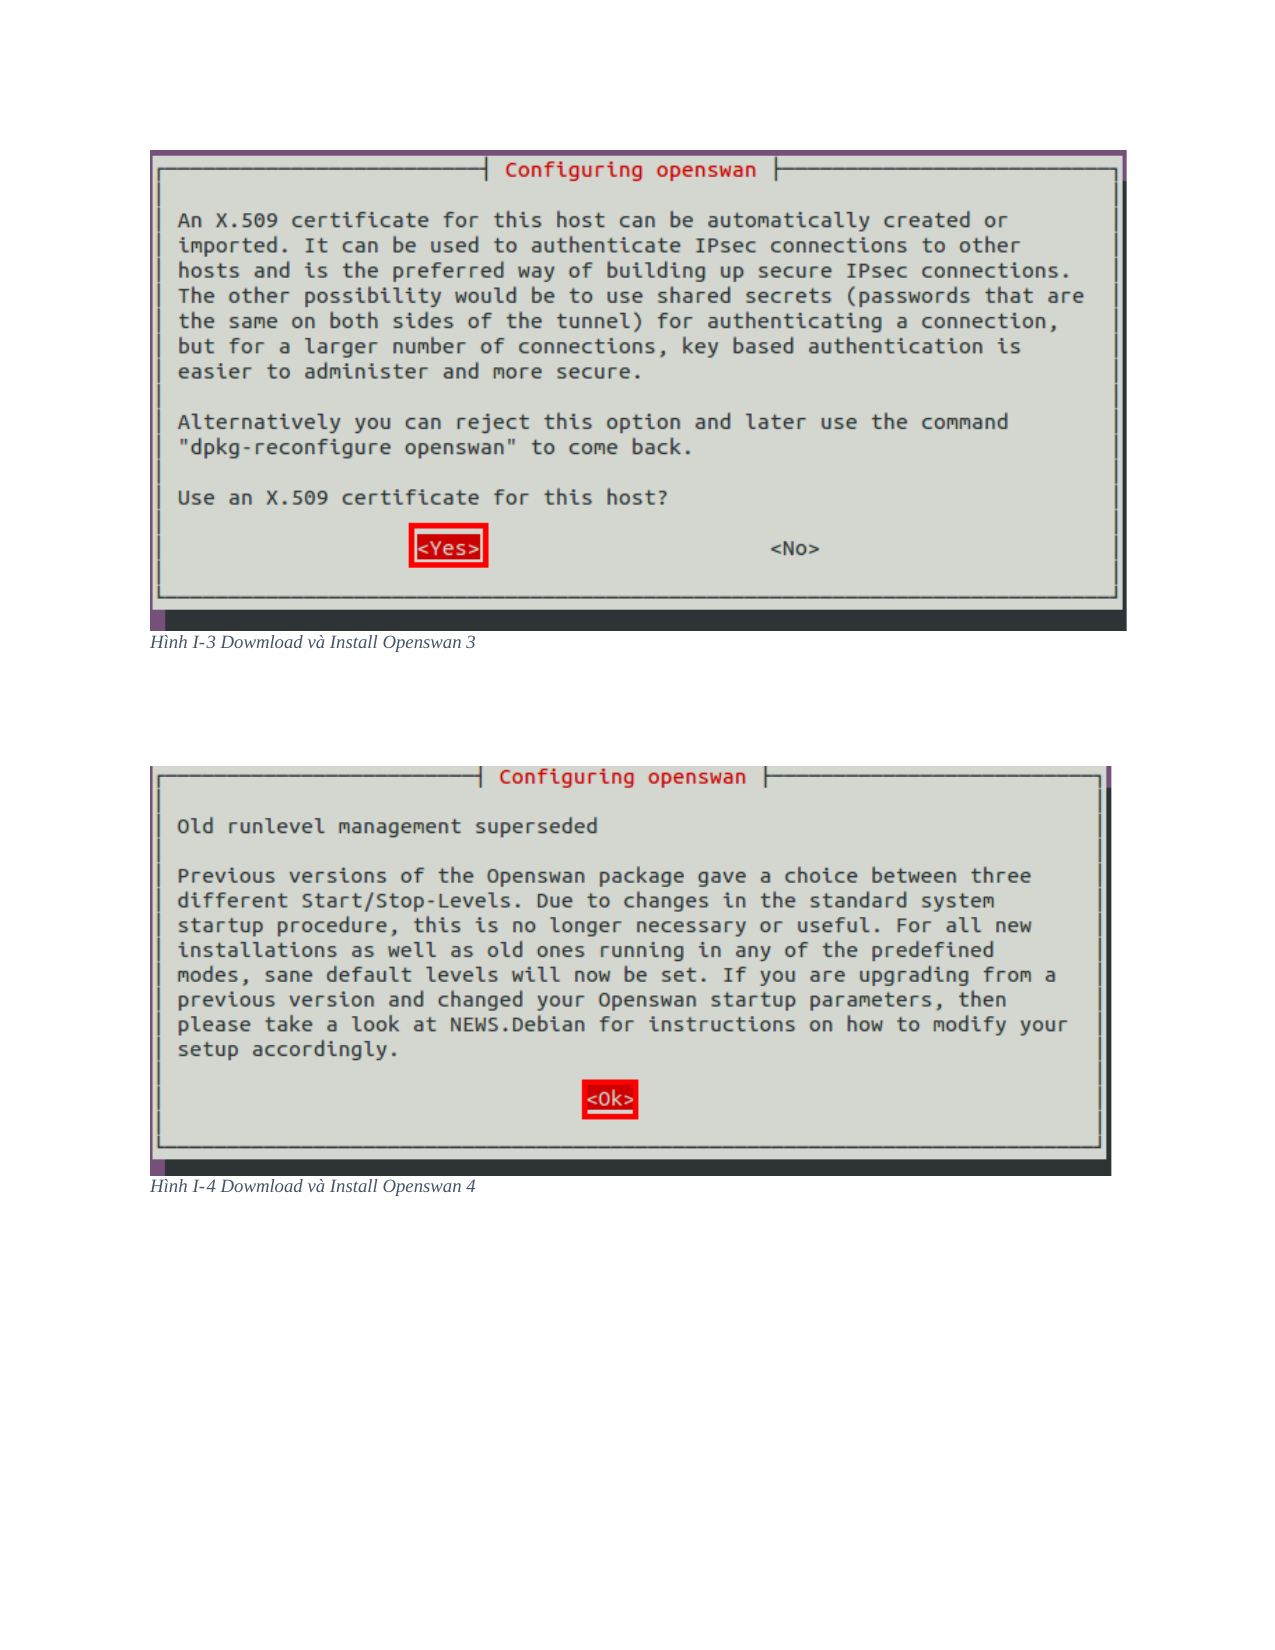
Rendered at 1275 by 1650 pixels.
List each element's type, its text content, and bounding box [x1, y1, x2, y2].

picture [150, 150, 1127, 631]
picture [150, 766, 1112, 1176]
